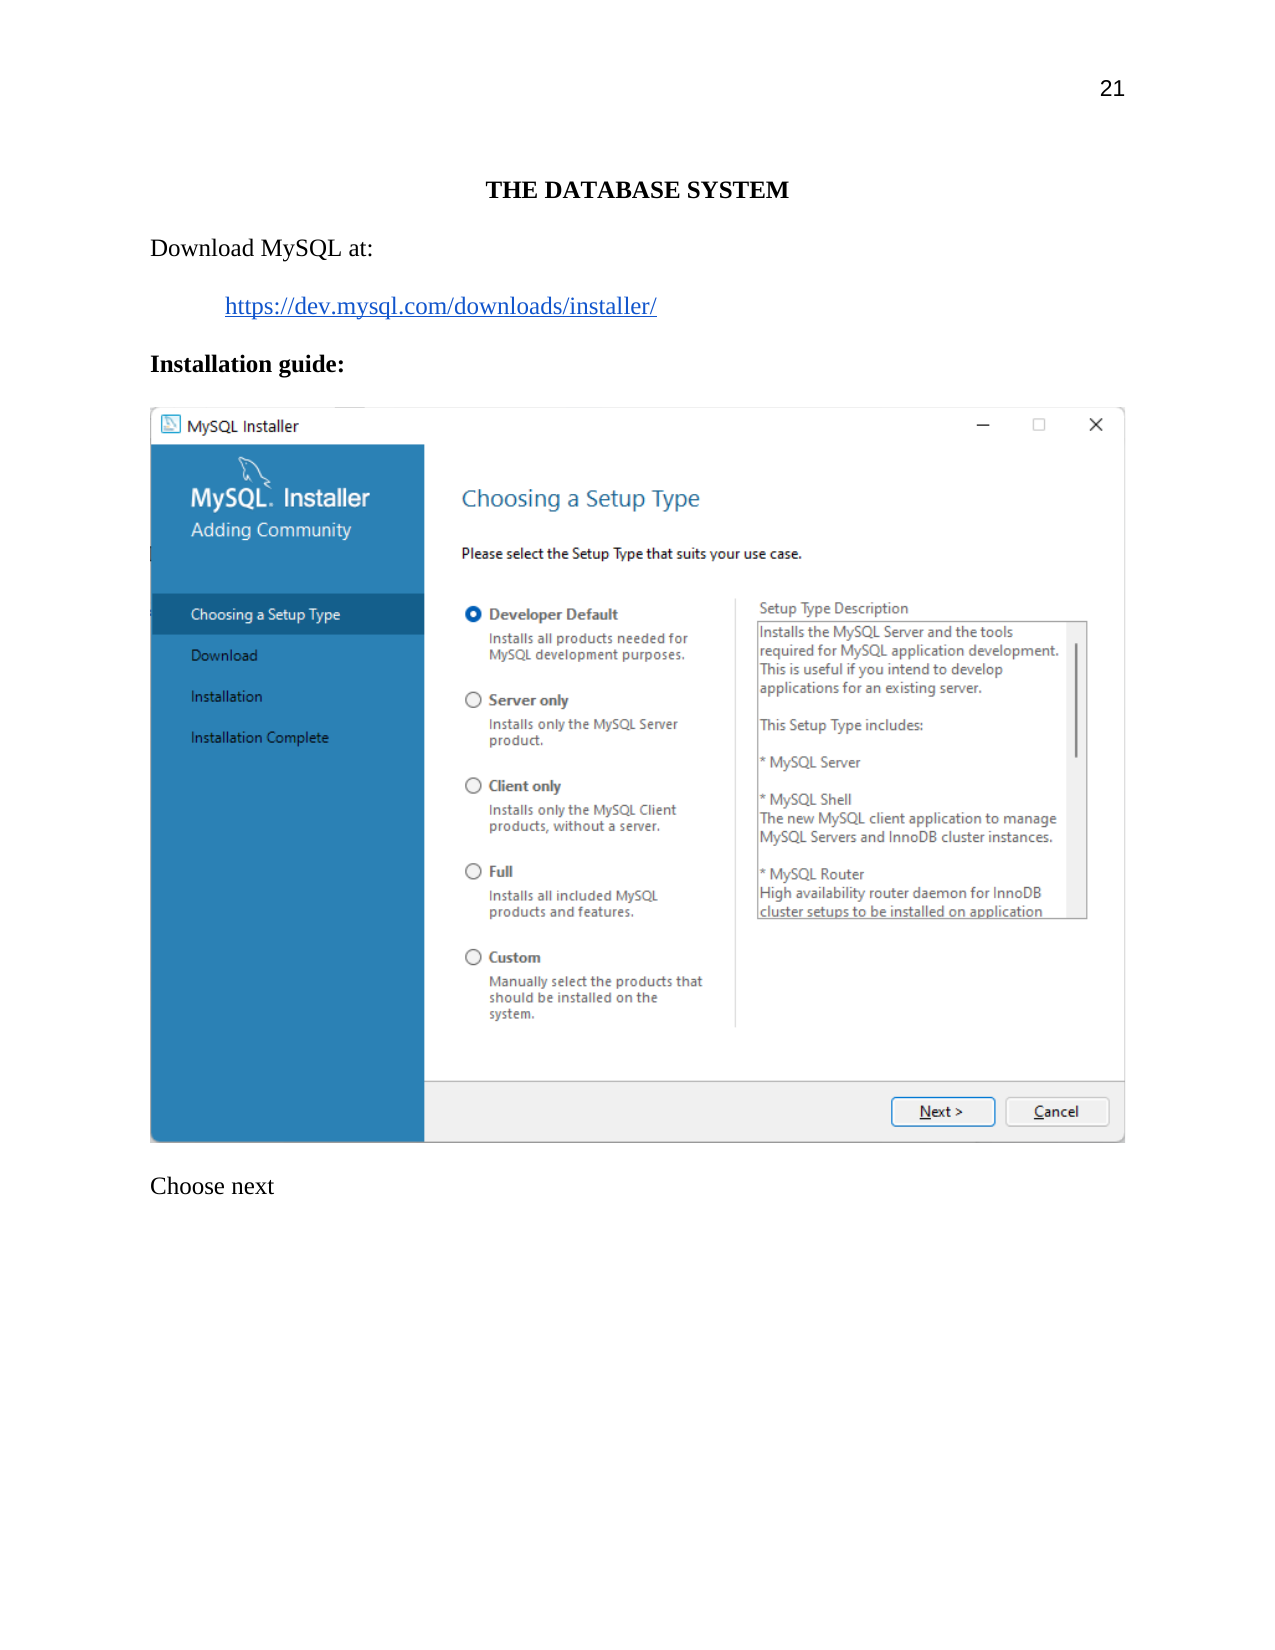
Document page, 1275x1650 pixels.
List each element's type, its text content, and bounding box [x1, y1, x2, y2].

text Download MySQL at: [150, 233, 1125, 262]
text THE DATABASE SYSTEM [150, 175, 1125, 204]
text Choose next [150, 1171, 1125, 1200]
text Installation guide: [150, 349, 1125, 378]
picture [150, 407, 1125, 1143]
text https://dev.mysql.com/downloads/installer/ [150, 291, 1125, 320]
